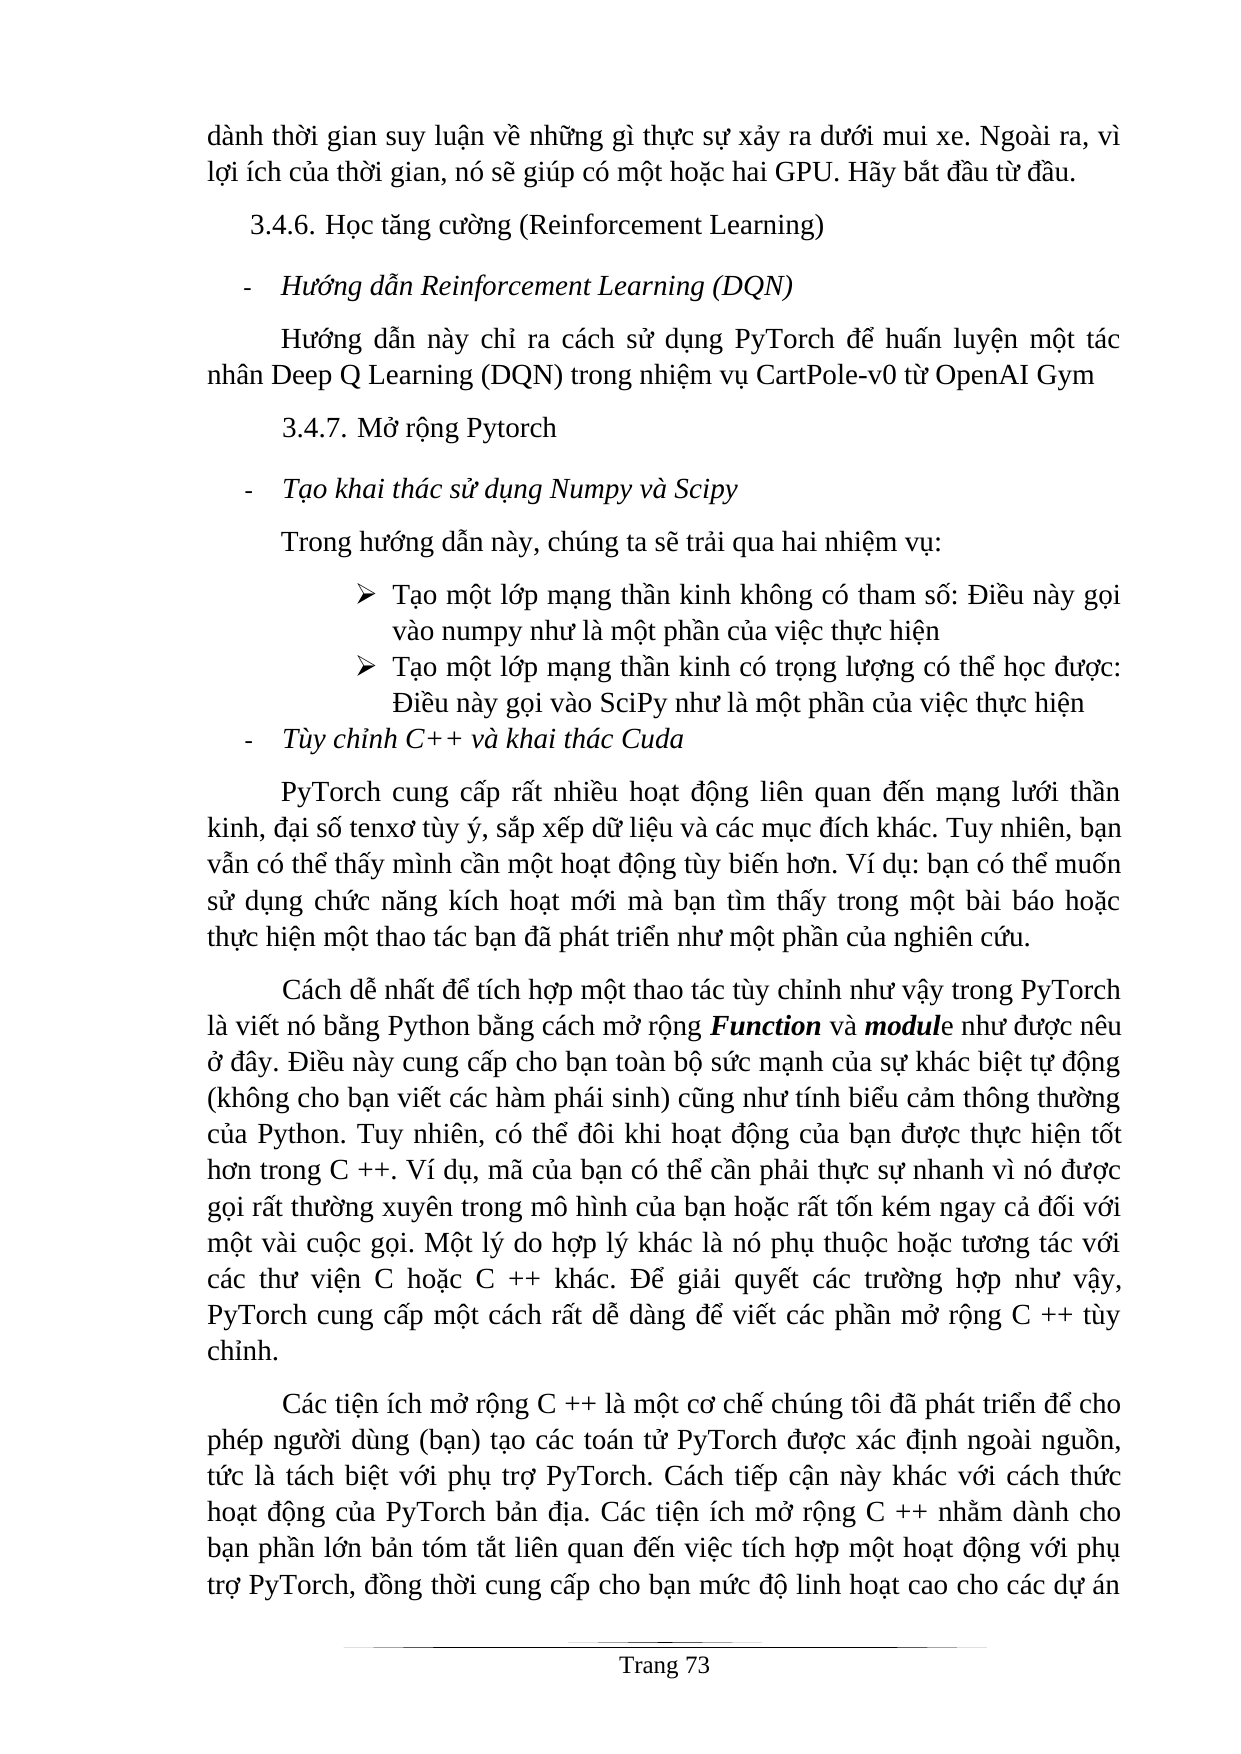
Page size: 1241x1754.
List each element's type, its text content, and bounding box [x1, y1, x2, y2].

text Cách dễ nhất để tích hợp một thao tác tùy chỉnh như vậy trong PyTorch là viết nó bằng Python bằng cách mở rộng Function và module như được nêu ở đây. Điều này cung cấp cho bạn toàn bộ sức mạnh của sự khác biệt tự động (không cho bạn viết các hàm phái sinh) cũng như tính biểu cảm thông thường của Python. Tuy nhiên, có thể đôi khi hoạt động của bạn được thực hiện tốt hơn trong C ++. Ví dụ, mã của bạn có thể cần phải thực sự nhanh vì nó được gọi rất thường xuyên trong mô hình của bạn hoặc rất tốn kém ngay cả đối với một vài cuộc gọi. Một lý do hợp lý khác là nó phụ thuộc hoặc tương tác với các thư viện C hoặc C ++ khác. Để giải quyết các trường hợp như vậy, PyTorch cung cấp một cách rất dễ dàng để viết các phần mở rộng C ++ tùy chỉnh. [207, 1116, 1122, 1511]
list Tùy chỉnh C++ và khai thác Cuda [244, 866, 1122, 900]
text PyTorch cung cấp rất nhiều hoạt động liên quan đến mạng lưới thần kinh, đại số tenxơ tùy ý, sắp xếp dữ liệu và các mục đích khác. Tuy nhiên, bạn vẫn có thể thấy mình cần một hoạt động tùy biến hơn. Ví dụ: bạn có thể muốn sử dụng chức năng kích hoạt mới mà bạn tìm thấy trong một bài báo hoặc thực hiện một thao tác bạn đã phát triển như một phần của nghiên cứu. [207, 919, 1122, 1097]
list Tạo một lớp mạng thần kinh không có tham số: Điều này gọi vào numpy như là một phần của việc thực hiện [354, 721, 1122, 791]
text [207, 1531, 1122, 1600]
subtitle Mở rộng Pytorch [282, 554, 1122, 588]
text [207, 118, 1122, 332]
text Hướng dẫn này chỉ ra cách sử dụng PyTorch để huấn luyện một tác nhân Deep Q Learning (DQN) trong nhiệm vụ CartPole-v0 từ OpenAI Gym [207, 466, 1122, 535]
subtitle Học tăng cường (Reinforcement Learning) [250, 352, 1122, 385]
list Tạo một lớp mạng thần kinh có trọng lượng có thể học được: Điều này gọi vào SciPy như là một phần của việc thực hiện [354, 794, 1122, 863]
list Tạo khai thác sử dụng Numpy và Scipy [244, 616, 1122, 649]
text Trong hướng dẫn này, chúng ta sẽ trải qua hai nhiệm vụ: [207, 668, 1122, 702]
list Hướng dẫn Reinforcement Learning (DQN) [243, 413, 1122, 446]
